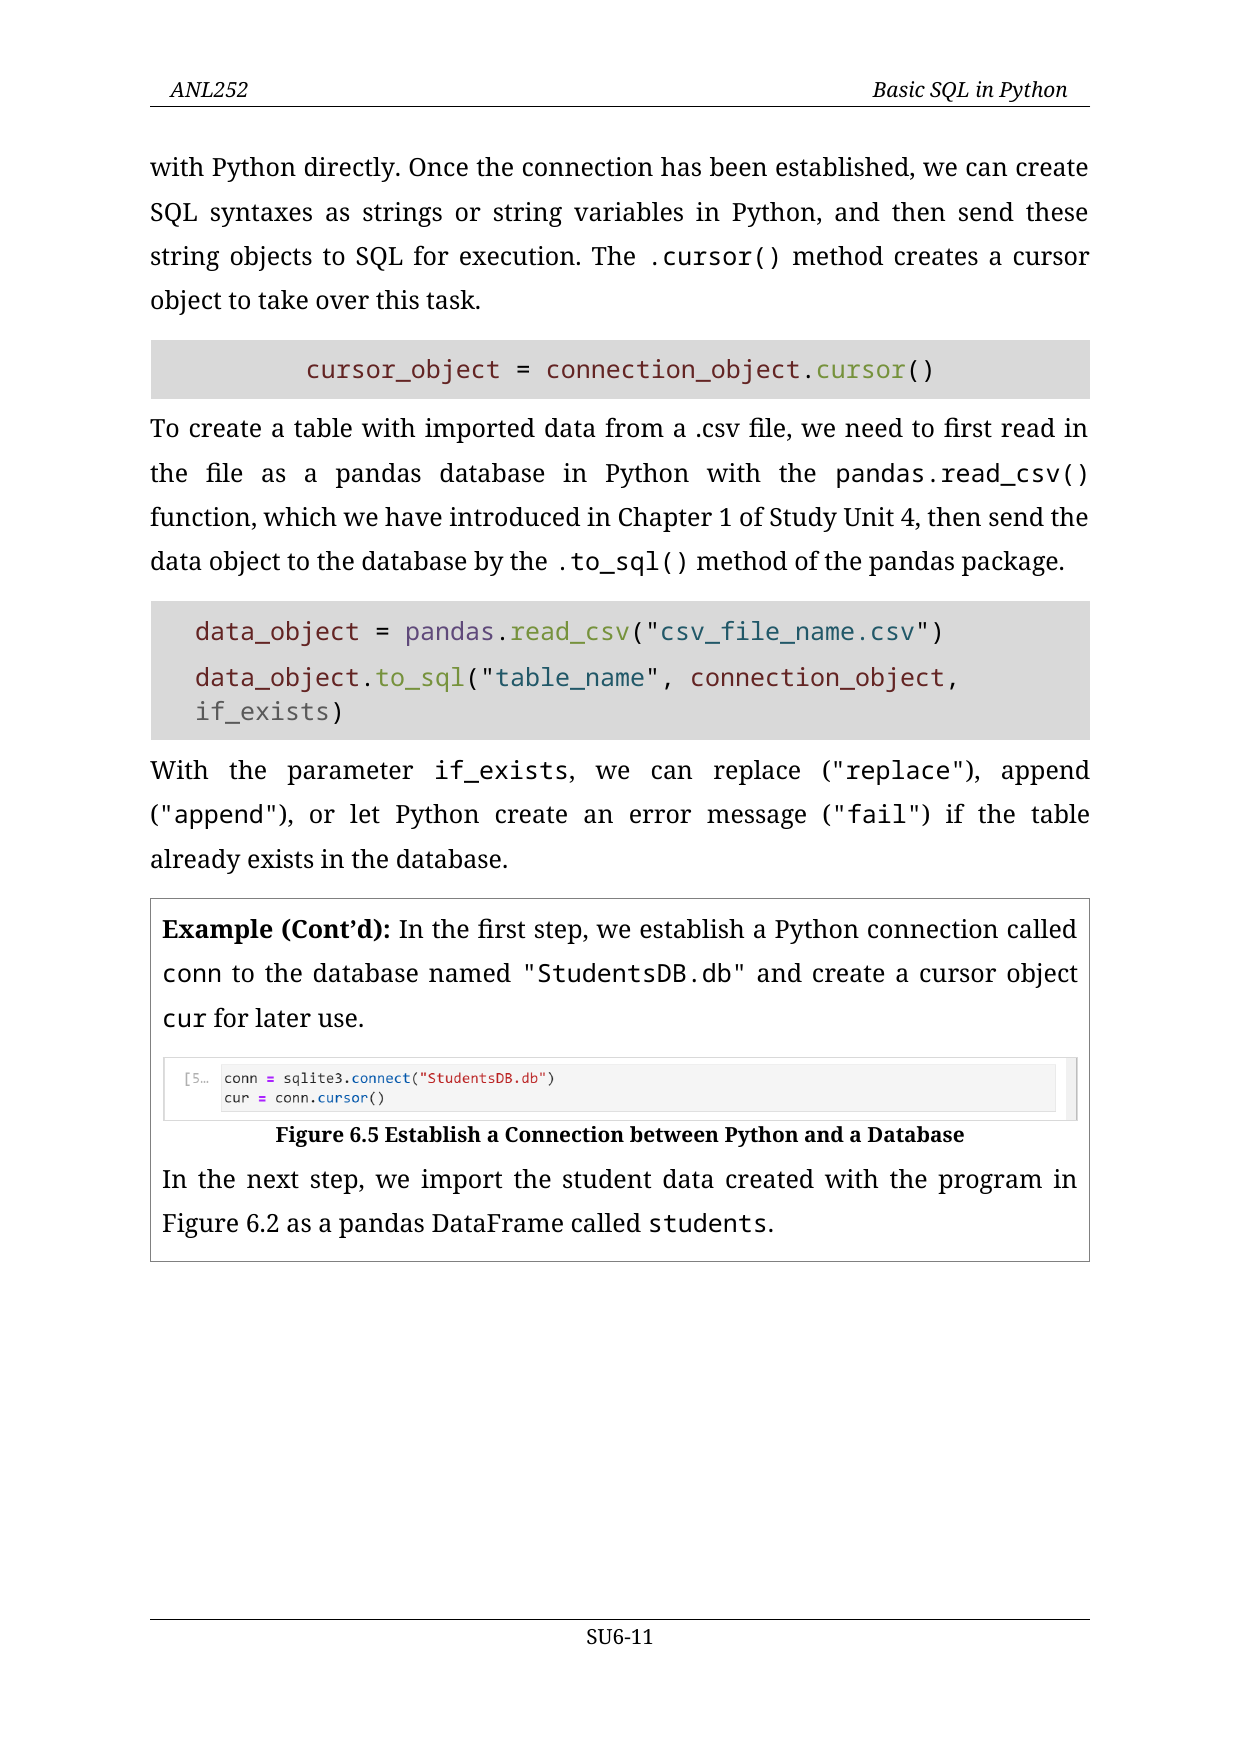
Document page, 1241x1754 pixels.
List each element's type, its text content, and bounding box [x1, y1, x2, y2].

table_header data_object = pandas.read_csv("csv_file_name.csv") data_object.to_sql("table_name", connection_object, if_exists) [151, 601, 1090, 740]
table_header cursor_object = connection_object.cursor() [151, 340, 1090, 399]
text With the parameter if_exists, we can replace ("replace"), append ("append"), or let Python create an error message ("fail") if the table already exists in the database. [150, 753, 1090, 876]
text To create a table with imported data from a .csv file, we need to first read in the file as a pandas database in Python with the pandas.read_csv() function, which we have introduced in Chapter 1 of Study Unit 4, then send the data object to the database by the .to_sql() method of the pandas package. [150, 411, 1090, 578]
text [150, 150, 1090, 317]
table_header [151, 899, 1089, 1261]
picture [164, 1058, 1077, 1120]
